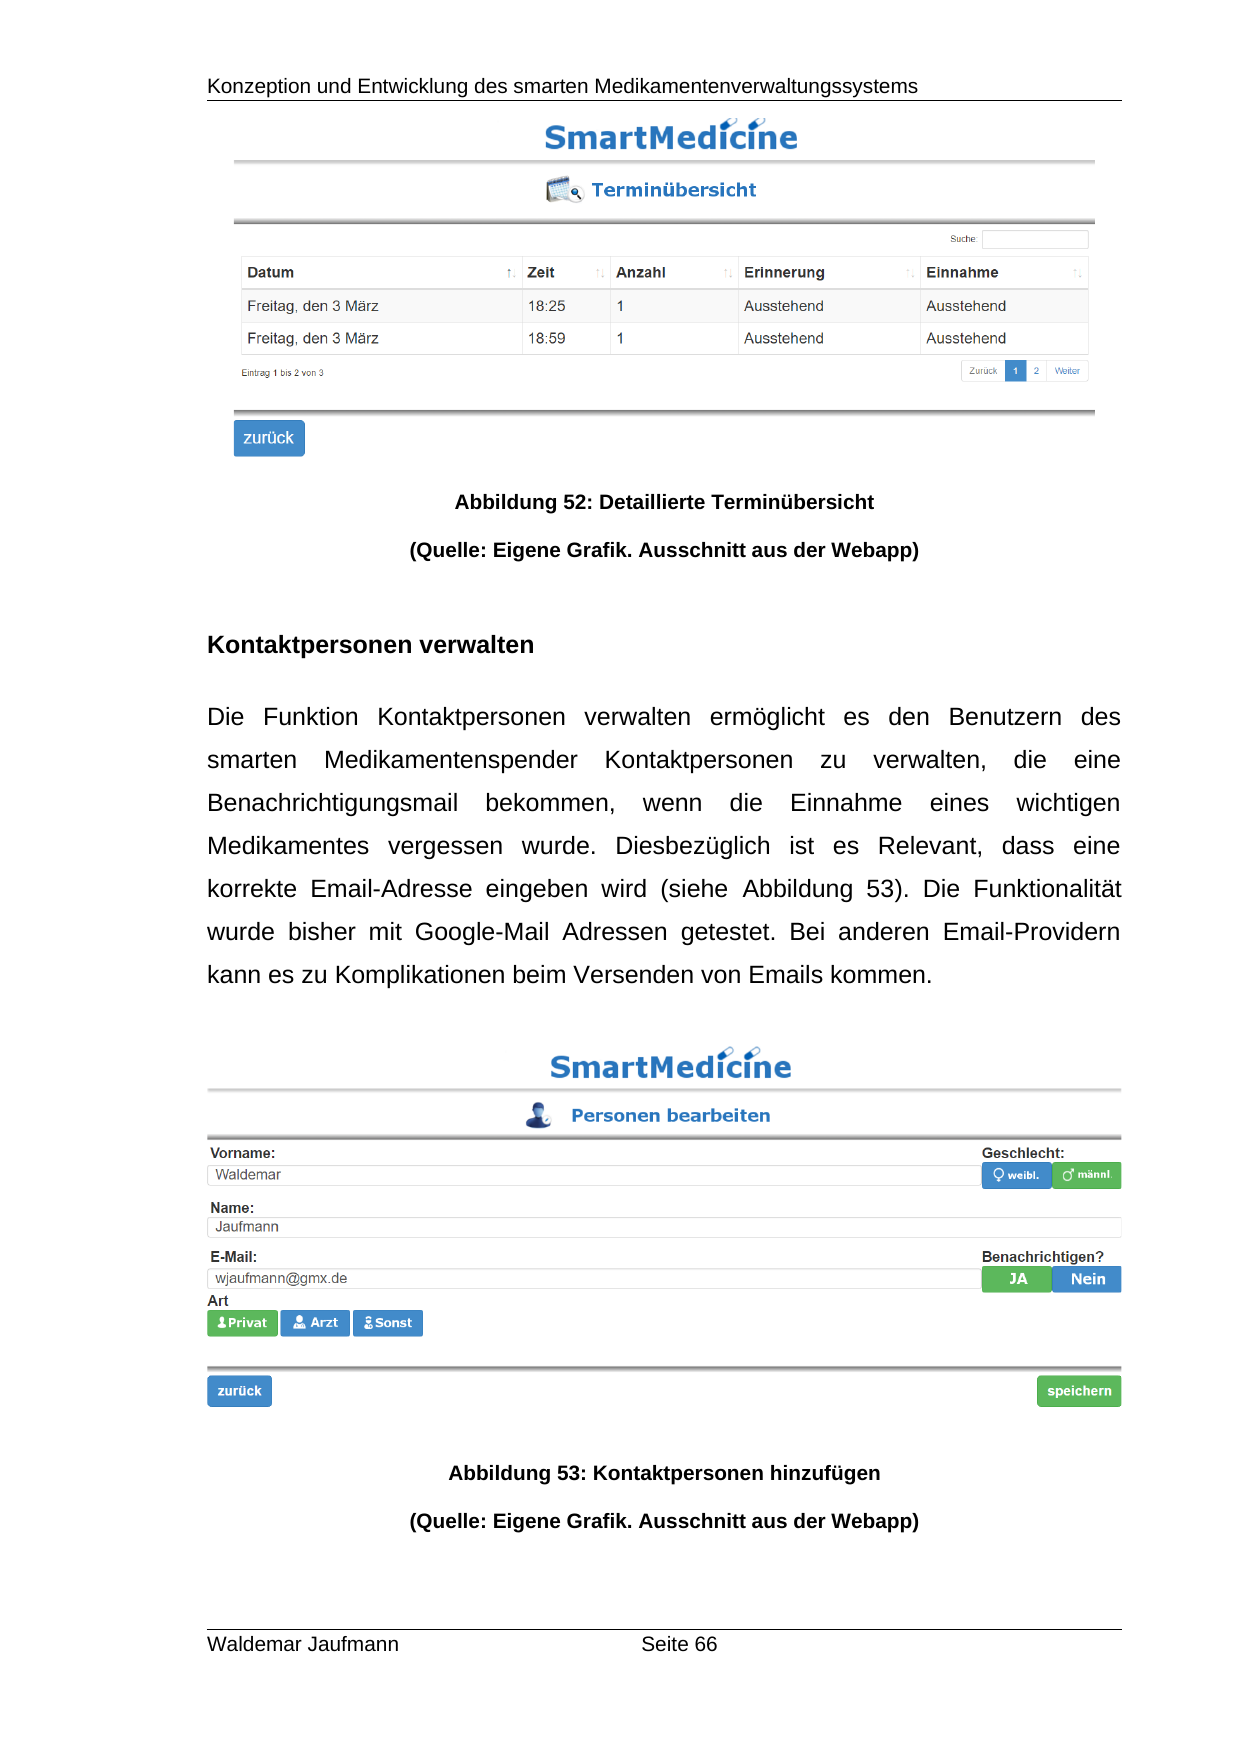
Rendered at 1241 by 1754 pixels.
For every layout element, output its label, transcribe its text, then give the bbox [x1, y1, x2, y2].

text Abbildung 53: Kontaktpersonen hinzufügen [207, 1461, 1122, 1485]
text (Quelle: Eigene Grafik. Ausschnitt aus der Webapp) [207, 538, 1122, 562]
picture [207, 1046, 1122, 1434]
text Abbildung 52: Detaillierte Terminübersicht [207, 490, 1122, 514]
picture [233, 118, 1095, 463]
text Kontaktpersonen verwalten [207, 630, 1122, 658]
text Die Funktion Kontaktpersonen verwalten ermöglicht es den Benutzern des smarten Medikamentenspender Kontaktpersonen zu verwalten, die eine Benachrichtigungsmail bekommen, wenn die Einnahme eines wichtigen Medikamentes vergessen wurde. Diesbezüglich ist es Relevant, dass eine korrekte Email-Adresse eingeben wird (siehe Abbildung 53). Die Funktionalität wurde bisher mit Google-Mail Adressen getestet. Bei anderen Email-Providern kann es zu Komplikationen beim Versenden von Emails kommen. [207, 702, 1122, 989]
text (Quelle: Eigene Grafik. Ausschnitt aus der Webapp) [207, 1509, 1122, 1533]
